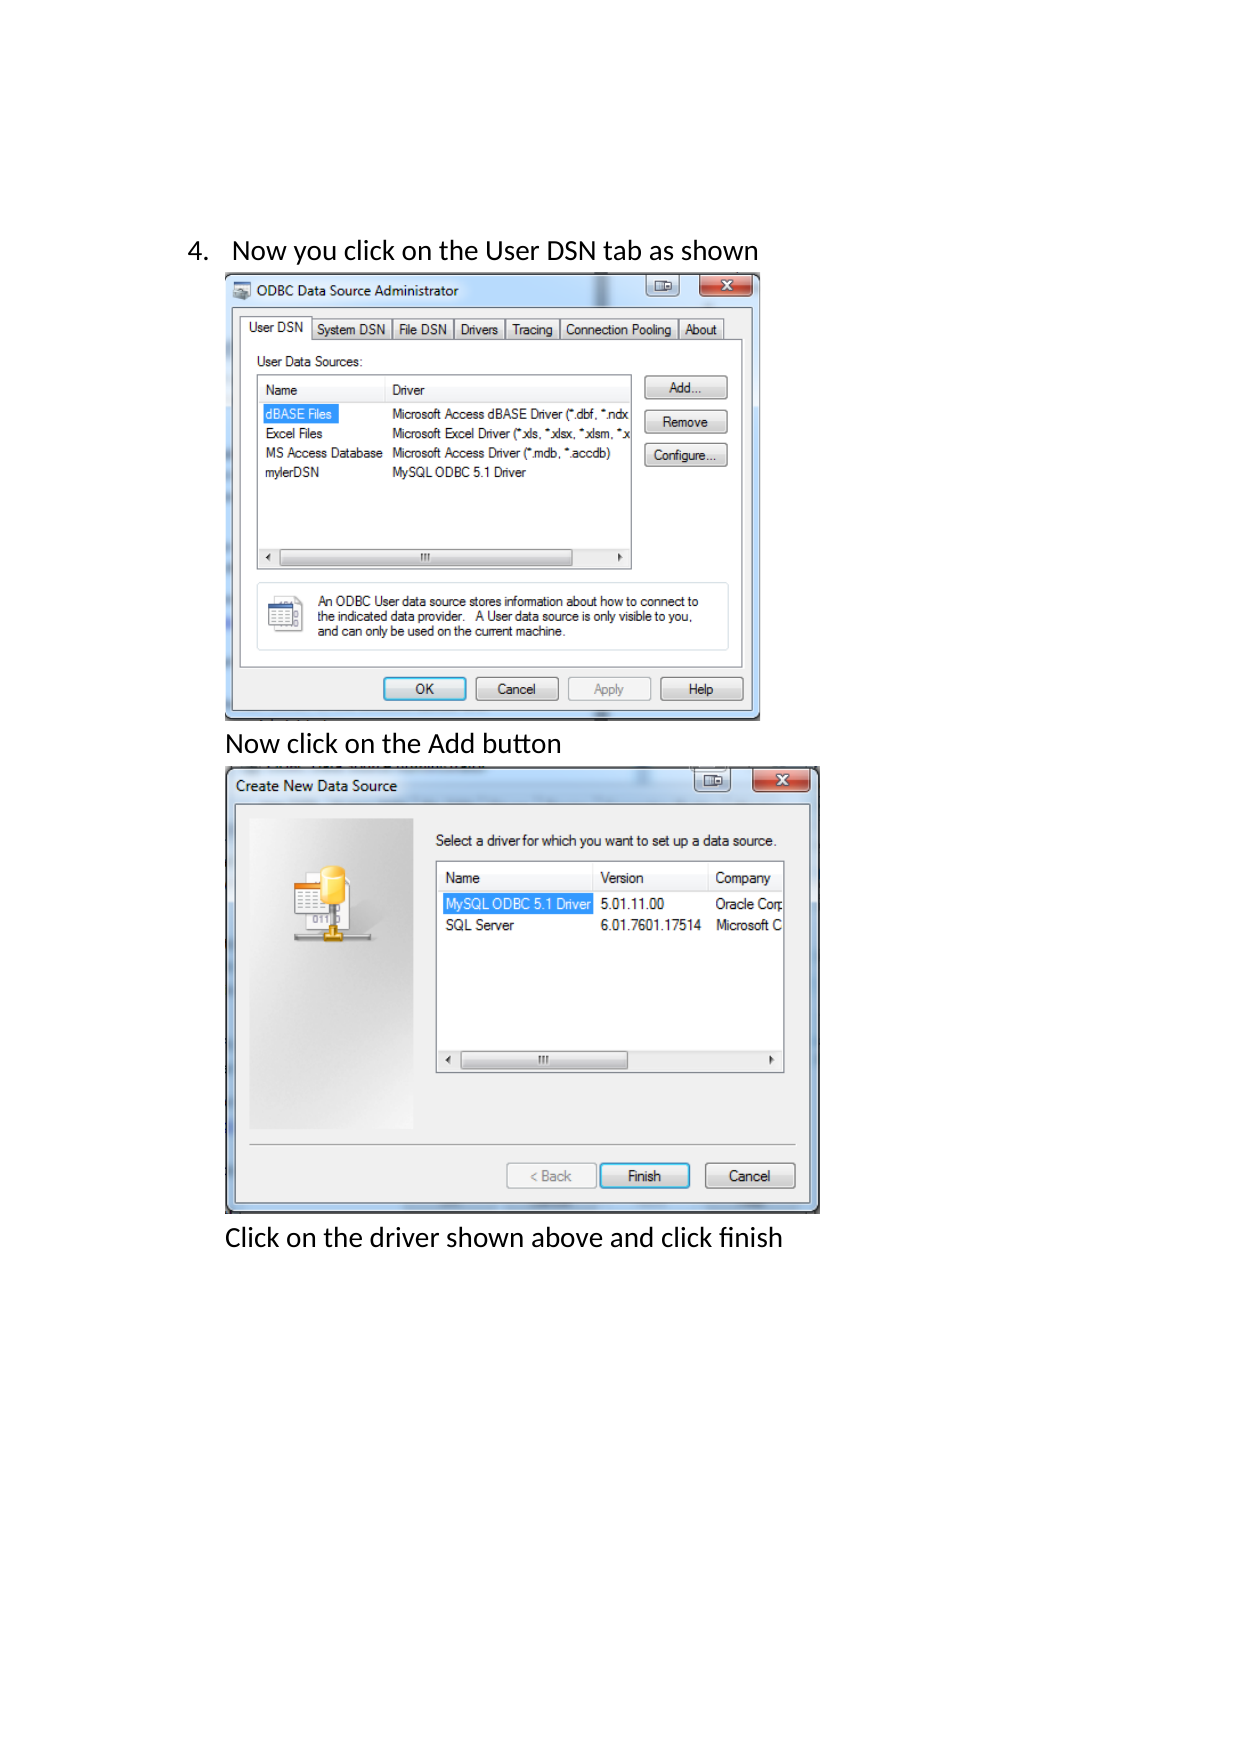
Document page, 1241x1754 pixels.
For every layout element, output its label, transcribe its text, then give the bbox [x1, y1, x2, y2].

list Click on the driver shown above and click finish [225, 1219, 1090, 1254]
picture [225, 766, 820, 1214]
list Now you click on the User DSN tab as shown [187, 232, 1090, 267]
picture [225, 272, 761, 721]
list Now click on the Add button [225, 725, 1090, 761]
